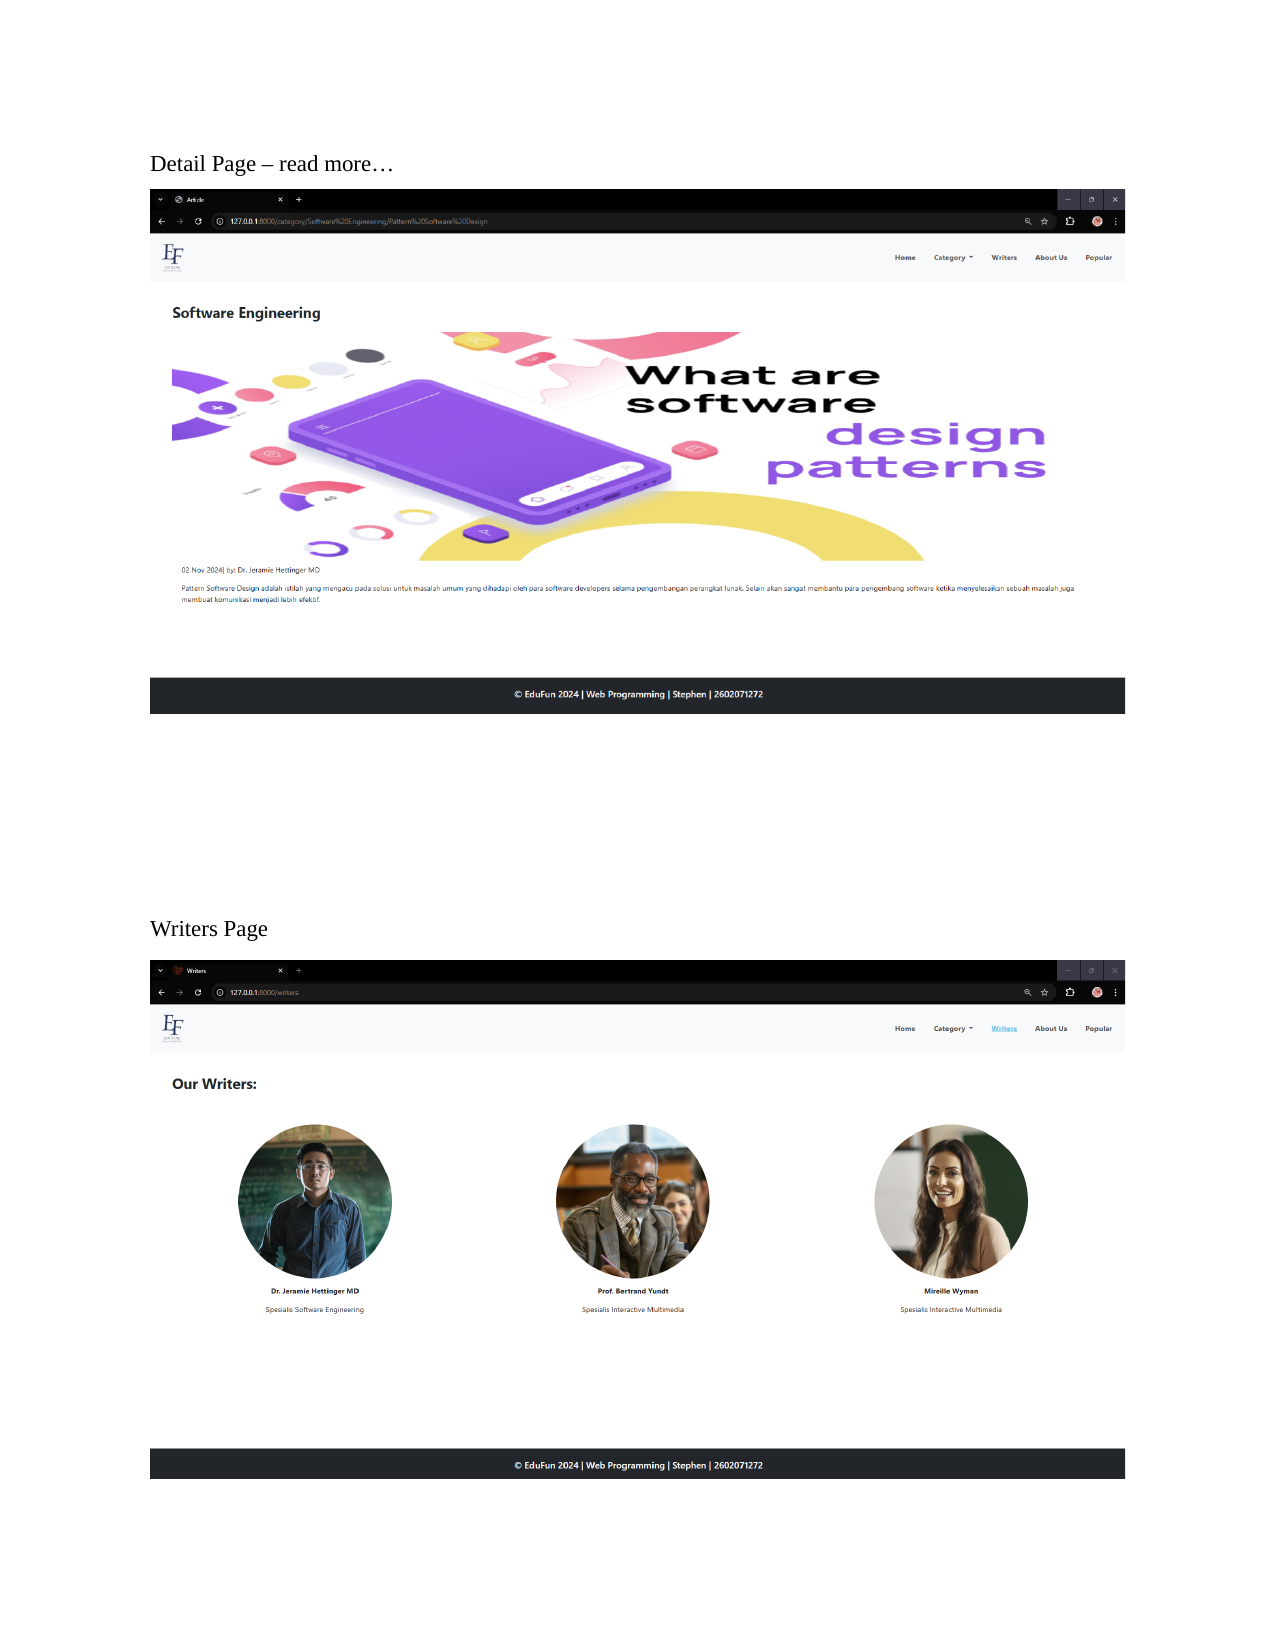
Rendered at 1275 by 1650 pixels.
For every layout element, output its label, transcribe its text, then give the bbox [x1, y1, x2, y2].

text Writers Page [150, 915, 1125, 941]
text Detail Page – read more… [150, 150, 1125, 176]
picture [150, 189, 1125, 714]
picture [150, 960, 1125, 1479]
